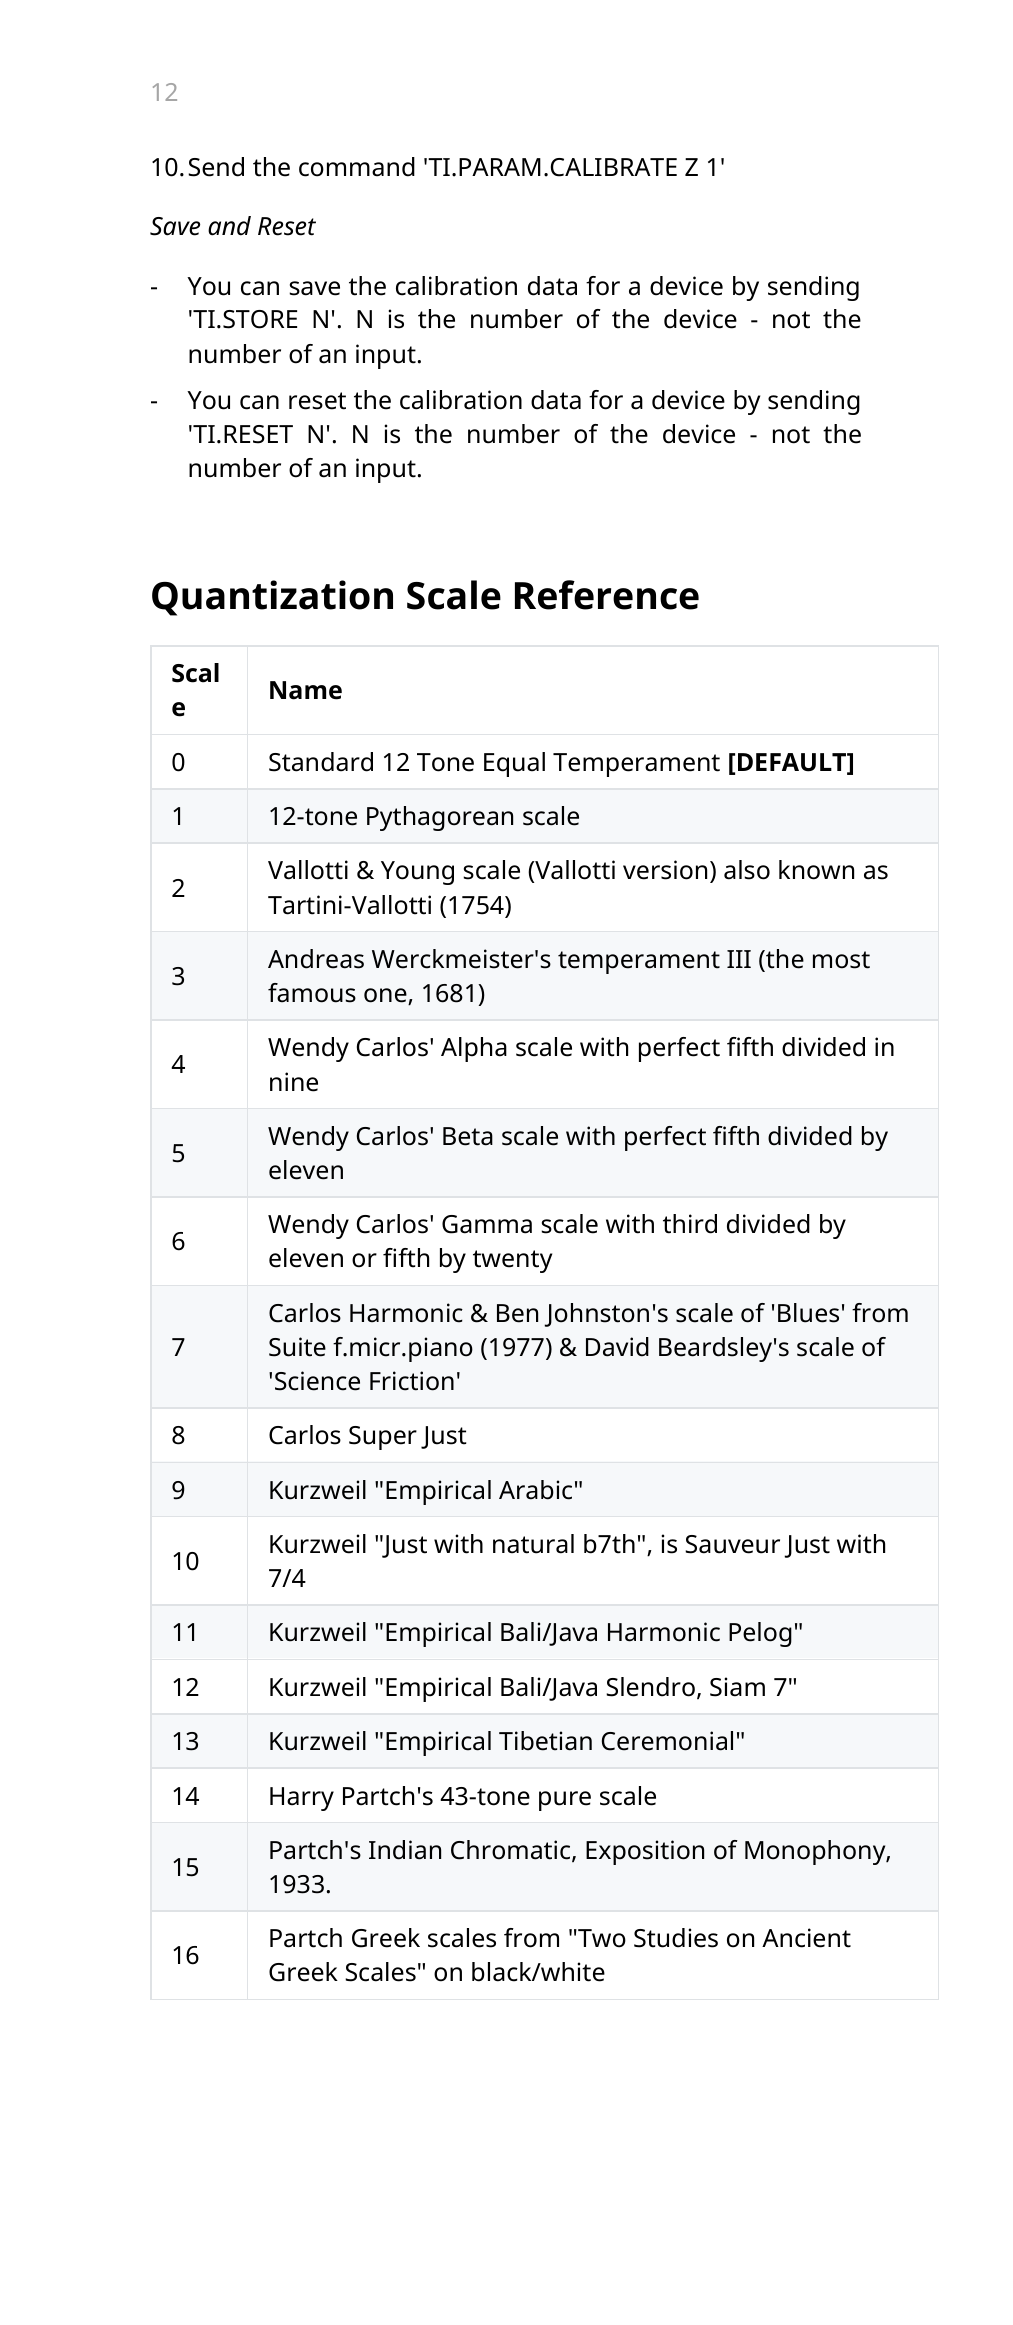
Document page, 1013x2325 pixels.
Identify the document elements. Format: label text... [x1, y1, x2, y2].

table_cell Kurzweil "Empirical Tibetian Ceremonial" [248, 1715, 938, 1767]
table_cell 14 [152, 1769, 247, 1822]
text You can reset the calibration data for a device by sending 'TI.RESET N'. N is the number of the device - not the number of an input. [150, 383, 862, 485]
table_cell 7 [152, 1286, 247, 1407]
table_cell Kurzweil "Empirical Bali/Java Harmonic Pelog" [248, 1606, 938, 1658]
table_cell Partch Greek scales from "Two Studies on Ancient Greek Scales" on black/white [248, 1912, 938, 1998]
table_cell 16 [152, 1912, 247, 1998]
table_cell 4 [152, 1021, 247, 1108]
table_cell 1 [152, 790, 247, 842]
table_cell 12 [152, 1660, 247, 1713]
table_cell Wendy Carlos' Beta scale with perfect fifth divided by eleven [248, 1109, 938, 1196]
table_cell Carlos Super Just [248, 1409, 938, 1461]
table_cell 15 [152, 1823, 247, 1910]
table_header Scale [152, 647, 247, 733]
table_cell 2 [152, 844, 247, 931]
table_cell 10 [152, 1517, 247, 1604]
table_cell Standard 12 Tone Equal Temperament [DEFAULT] [248, 735, 938, 788]
text You can save the calibration data for a device by sending 'TI.STORE N'. N is the number of the device - not the number of an input. [150, 268, 862, 370]
table_header Name [248, 647, 938, 733]
table_cell Kurzweil "Empirical Arabic" [248, 1463, 938, 1516]
table_cell 11 [152, 1606, 247, 1658]
list Save and Reset [150, 209, 862, 243]
table_cell 12-tone Pythagorean scale [248, 790, 938, 842]
table_cell 8 [152, 1409, 247, 1461]
table_cell Vallotti & Young scale (Vallotti version) also known as Tartini-Vallotti (1754) [248, 844, 938, 931]
table_cell Carlos Harmonic & Ben Johnston's scale of 'Blues' from Suite f.micr.piano (1977) & David Beardsley's scale of 'Science Friction' [248, 1286, 938, 1407]
table_cell 6 [152, 1198, 247, 1284]
table_cell 0 [152, 735, 247, 788]
table_cell Harry Partch's 43-tone pure scale [248, 1769, 938, 1822]
table_cell Wendy Carlos' Gamma scale with third divided by eleven or fifth by twenty [248, 1198, 938, 1284]
table_cell Wendy Carlos' Alpha scale with perfect fifth divided in nine [248, 1021, 938, 1108]
table_cell 3 [152, 932, 247, 1019]
text Quantization Scale Reference [150, 569, 862, 620]
table_cell Kurzweil "Just with natural b7th", is Sauveur Just with 7/4 [248, 1517, 938, 1604]
table_cell 13 [152, 1715, 247, 1767]
list Send the command 'TI.PARAM.CALIBRATE Z 1' [150, 150, 862, 184]
table_cell Andreas Werckmeister's temperament III (the most famous one, 1681) [248, 932, 938, 1019]
table_cell 9 [152, 1463, 247, 1516]
table_cell Kurzweil "Empirical Bali/Java Slendro, Siam 7" [248, 1660, 938, 1713]
table_cell 5 [152, 1109, 247, 1196]
table_cell Partch's Indian Chromatic, Exposition of Monophony, 1933. [248, 1823, 938, 1910]
